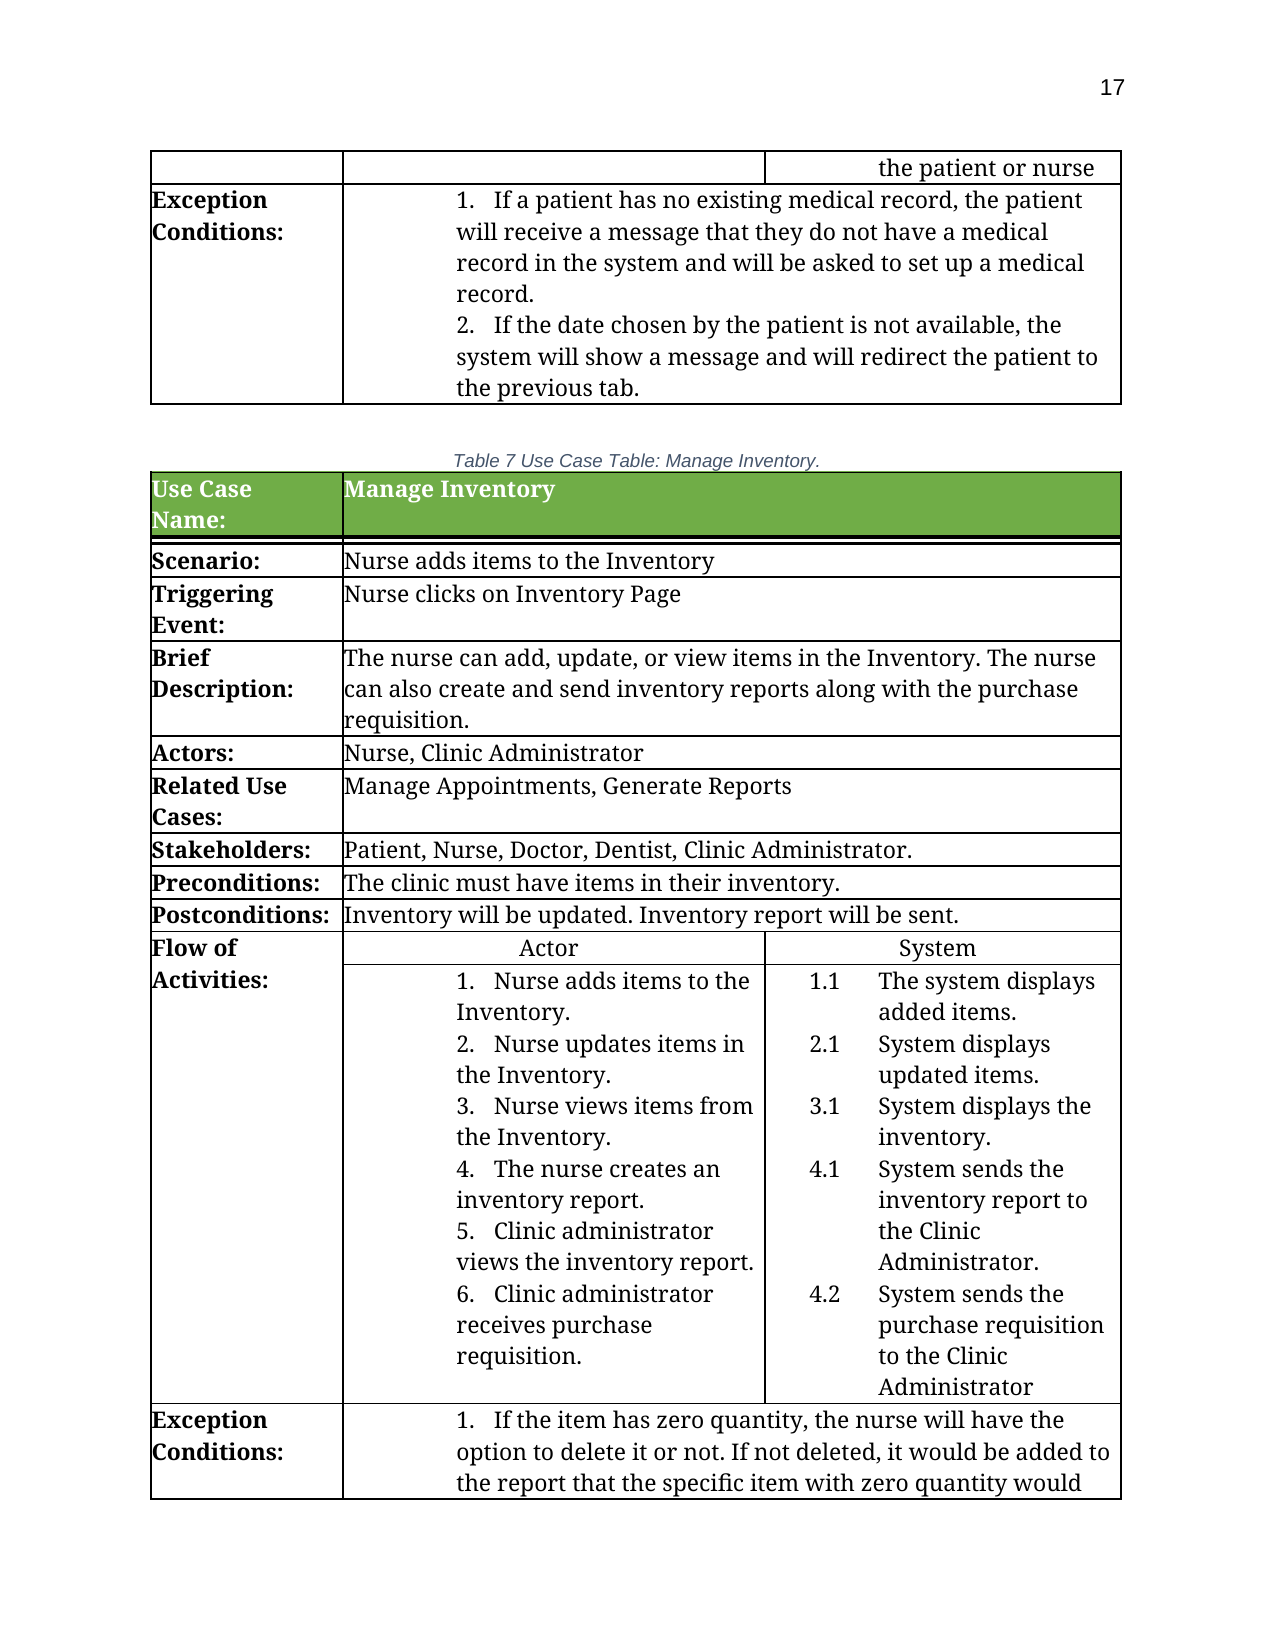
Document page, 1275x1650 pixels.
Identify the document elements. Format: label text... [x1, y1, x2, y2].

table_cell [766, 152, 1120, 183]
table_cell Triggering Event: [152, 578, 342, 640]
table_cell Actors: [152, 737, 342, 768]
table_cell Related Use Cases: [152, 770, 342, 832]
table_cell Actor [344, 932, 764, 963]
table_cell The clinic must have items in their inventory. [344, 867, 1120, 898]
text Table 7 Use Case Table: Manage Inventory. [150, 450, 1125, 471]
table_cell Nurse adds items to the Inventory [344, 545, 1120, 576]
table_cell Stakeholders: [152, 834, 342, 865]
table_header Use Case Name: [152, 473, 342, 535]
table_cell Exception Conditions: [152, 185, 342, 403]
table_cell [344, 152, 764, 183]
table_cell Nurse, Clinic Administrator [344, 737, 1120, 768]
table_cell Flow of Activities: [152, 932, 342, 1403]
table_cell Scenario: [152, 545, 342, 576]
table_cell The nurse can add, update, or view items in the Inventory. The nurse can also create and send inventory reports along with the purchase requisition. [344, 642, 1120, 735]
table_cell Inventory will be updated. Inventory report will be sent. [344, 900, 1120, 931]
table_cell Nurse clicks on Inventory Page [344, 578, 1120, 640]
table_cell Manage Appointments, Generate Reports [344, 770, 1120, 832]
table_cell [152, 1404, 342, 1498]
table_cell Nurse adds items to the Inventory. Nurse updates items in the Inventory. Nurse views items from the Inventory. The nurse creates an inventory report. Clinic administrator views the inventory report. Clinic administrator receives purchase requisition. [344, 965, 764, 1403]
table_cell Patient, Nurse, Doctor, Dentist, Clinic Administrator. [344, 834, 1120, 865]
table_cell The system displays added items. System displays updated items. System displays the inventory. System sends the inventory report to the Clinic Administrator. System sends the purchase requisition to the Clinic Administrator [766, 965, 1120, 1403]
table_cell Postconditions: [152, 900, 342, 931]
table_cell Brief Description: [152, 642, 342, 735]
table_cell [344, 1404, 1120, 1498]
table_header Manage Inventory [344, 473, 1120, 535]
table_cell If a patient has no existing medical record, the patient will receive a message that they do not have a medical record in the system and will be asked to set up a medical record. If the date chosen by the patient is not available, the system will show a message and will redirect the patient to the previous tab. [344, 185, 1120, 403]
table_cell Preconditions: [152, 867, 342, 898]
table_cell System [766, 932, 1120, 963]
